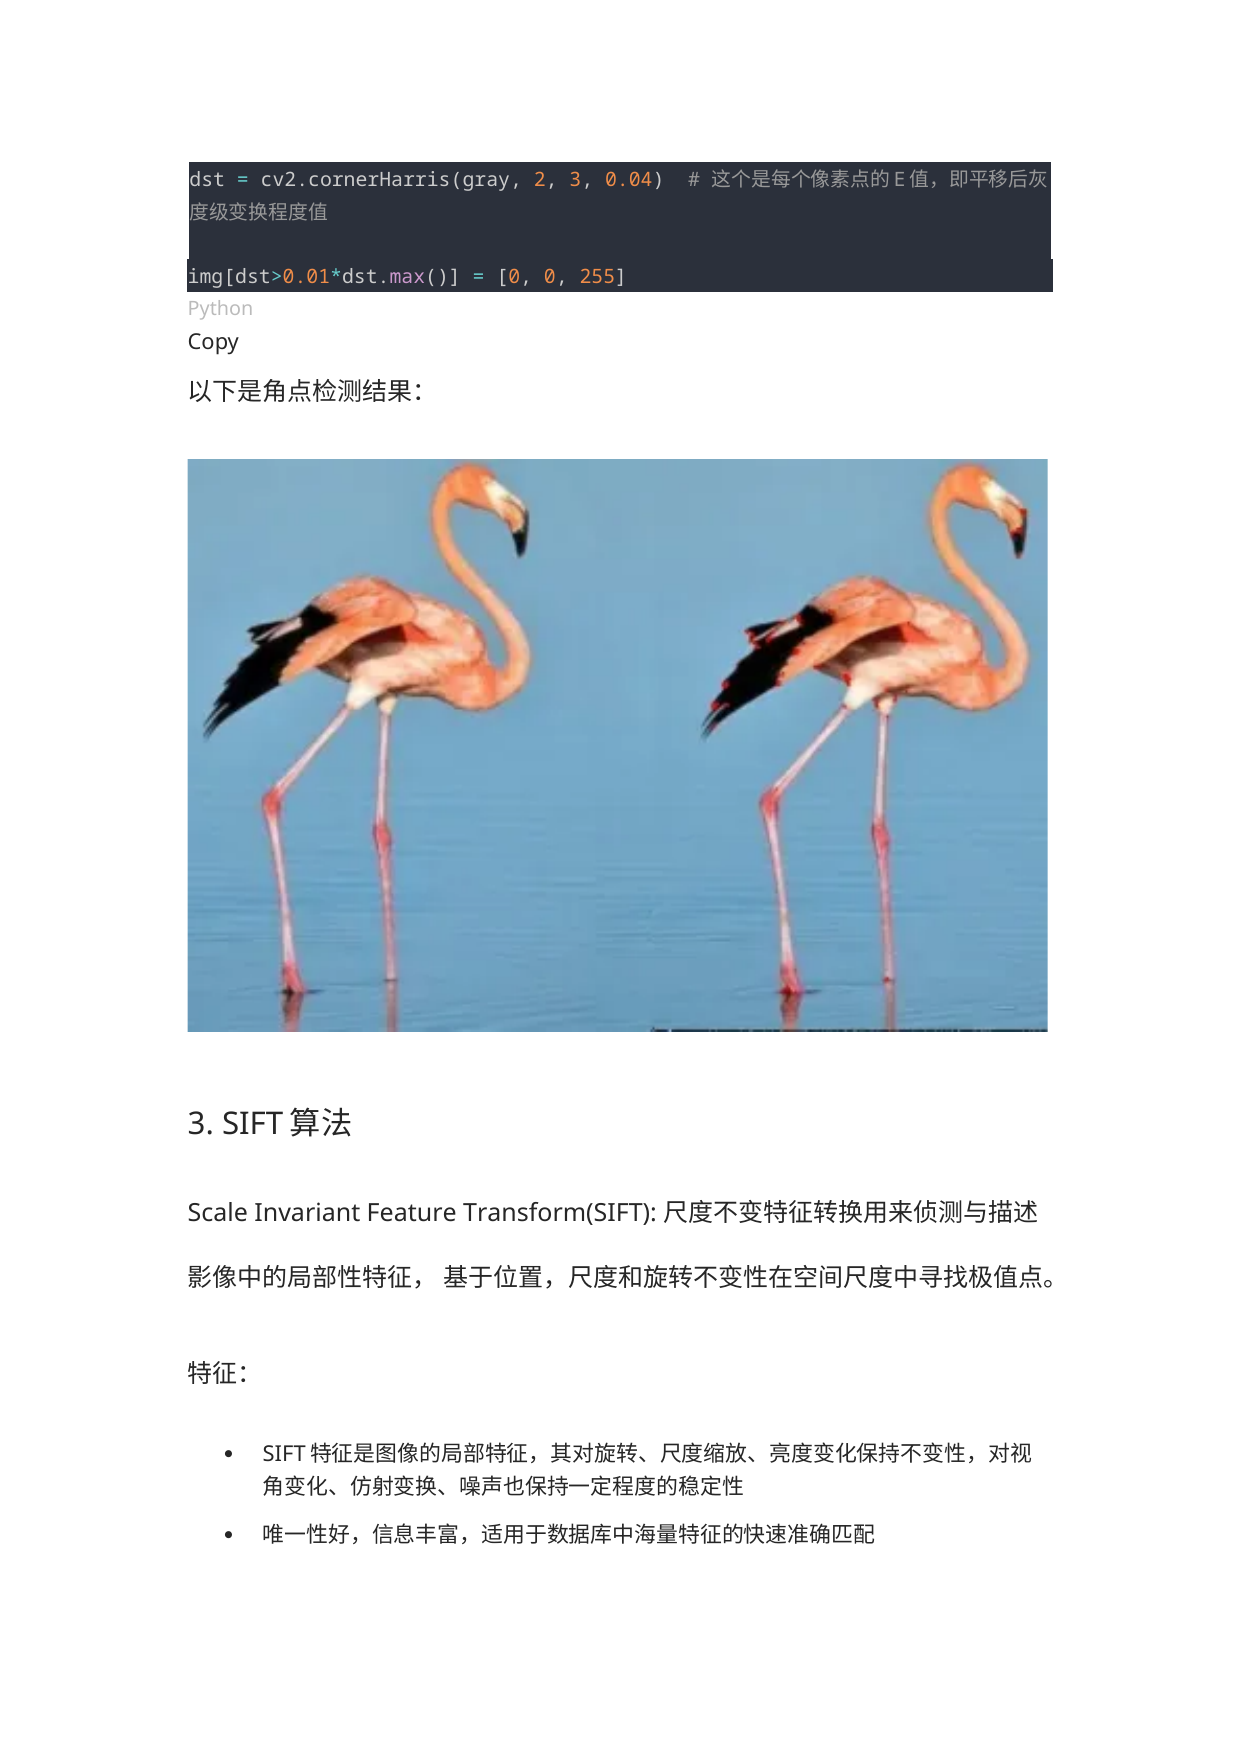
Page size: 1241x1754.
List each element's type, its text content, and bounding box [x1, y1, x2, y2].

subtitle 3. SIFT算法 [187, 1088, 1053, 1153]
text Scale Invariant Feature Transform(SIFT): 尺度不变特征转换用来侦测与描述影像中的局部性特征， 基于位置，尺度和旋转不变性在空间尺度中寻找极值点。 [187, 1178, 1053, 1308]
picture [187, 459, 1048, 1032]
text dst = cv2.cornerHarris(gray, 2, 3, 0.04) # 这个是每个像素点的E值，即平移后灰度级变换程度值 [189, 162, 1051, 227]
text Copy [187, 324, 1053, 357]
text img[dst>0.01*dst.max()] = [0, 0, 255] [187, 259, 1053, 292]
list 唯一性好，信息丰富，适用于数据库中海量特征的快速准确匹配 [225, 1516, 1053, 1549]
text 特征： [187, 1339, 1053, 1404]
text Python [187, 292, 1053, 324]
list SIFT特征是图像的局部特征，其对旋转、尺度缩放、亮度变化保持不变性，对视角变化、仿射变换、噪声也保持一定程度的稳定性 [225, 1436, 1053, 1501]
text 以下是角点检测结果： [187, 357, 1053, 422]
